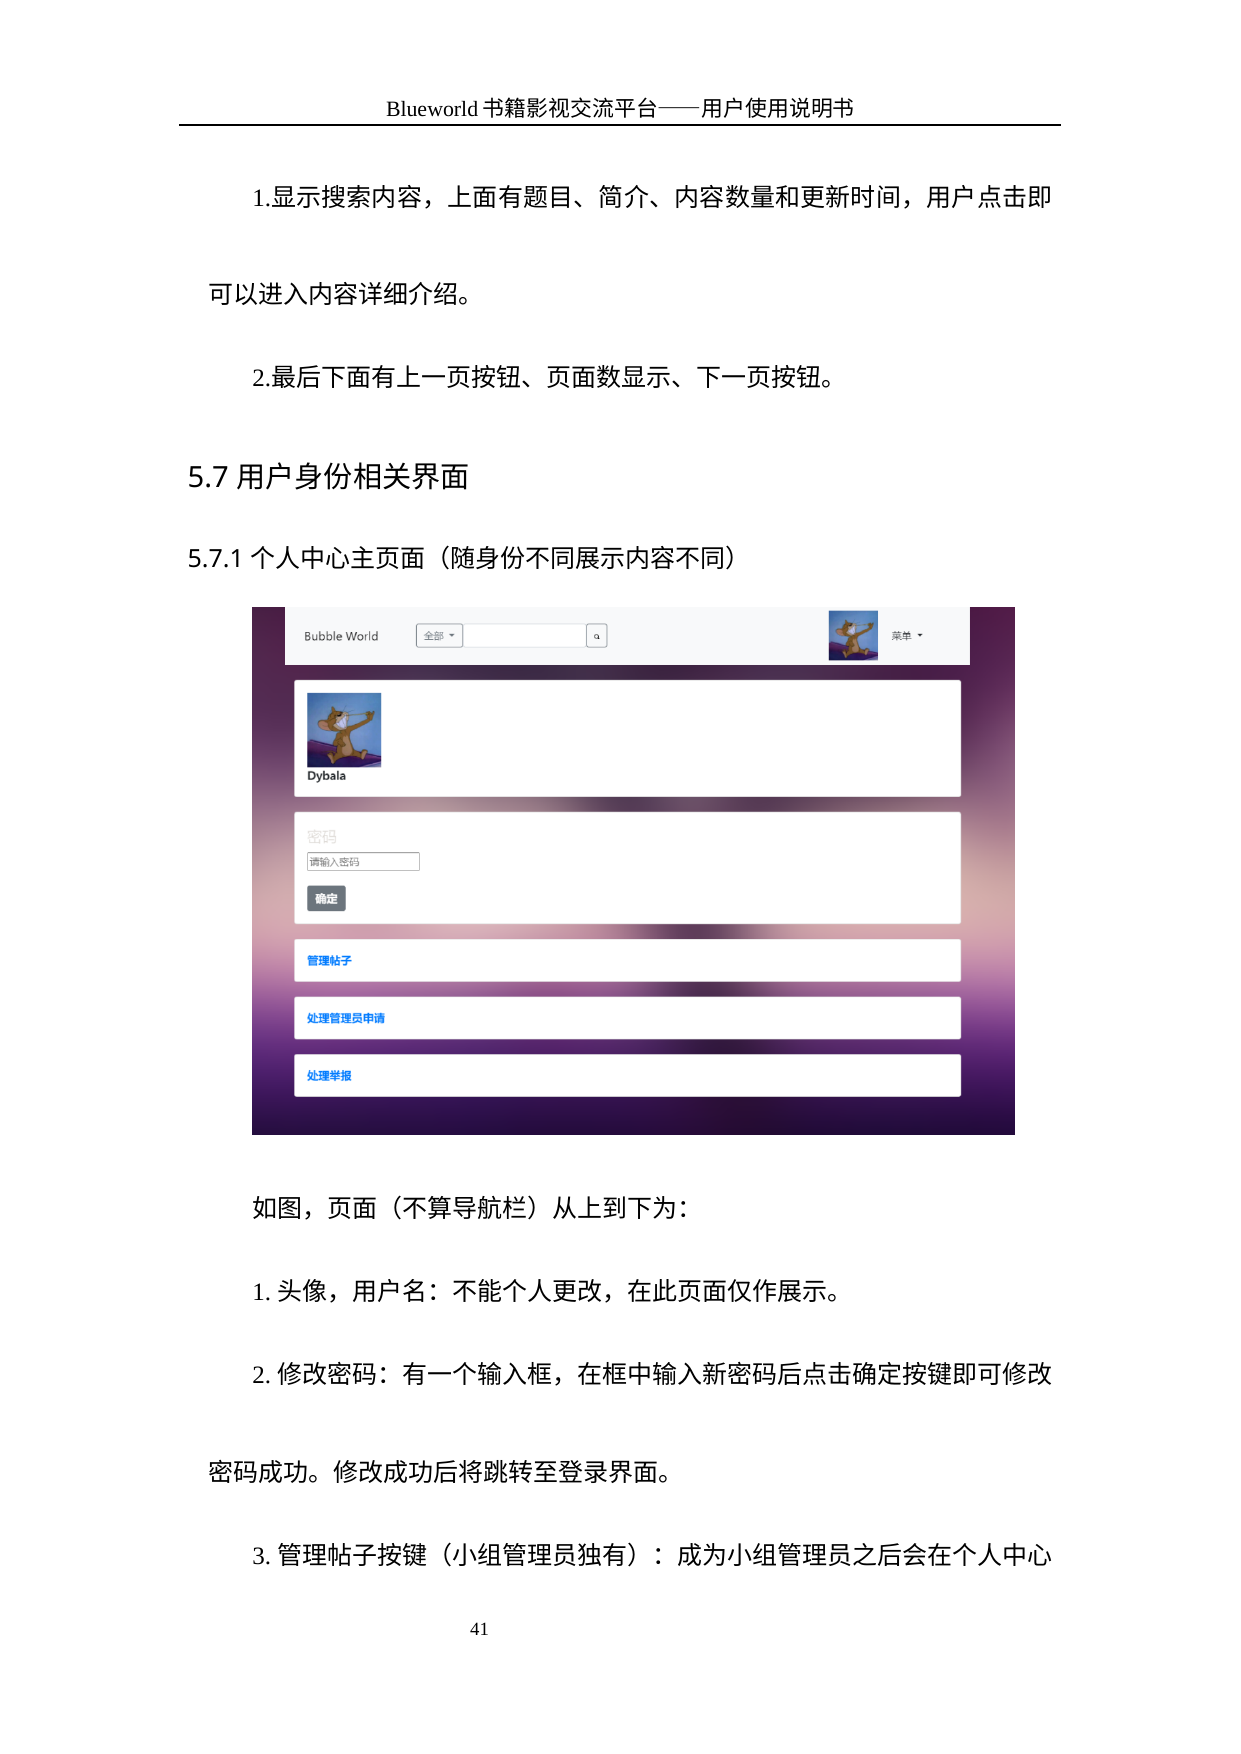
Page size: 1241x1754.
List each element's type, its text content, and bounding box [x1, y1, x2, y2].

list 头像，用户名：不能个人更改，在此页面仅作展示。 [208, 1257, 1053, 1322]
list 修改密码：有一个输入框，在框中输入新密码后点击确定按键即可修改密码成功。修改成功后将跳转至登录界面。 [208, 1340, 1053, 1503]
text 1.显示搜索内容，上面有题目、简介、内容数量和更新时间，用户点击即可以进入内容详细介绍。 [208, 163, 1053, 325]
picture [252, 607, 1015, 1135]
subtitle 5.7 用户身份相关界面 [187, 443, 1053, 508]
subtitle 5.7.1 个人中心主页面（随身份不同展示内容不同） [187, 524, 1053, 589]
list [208, 1521, 1053, 1586]
text 2.最后下面有上一页按钮、页面数显示、下一页按钮。 [208, 343, 1053, 408]
text 如图，页面（不算导航栏）从上到下为： [208, 1174, 1053, 1239]
